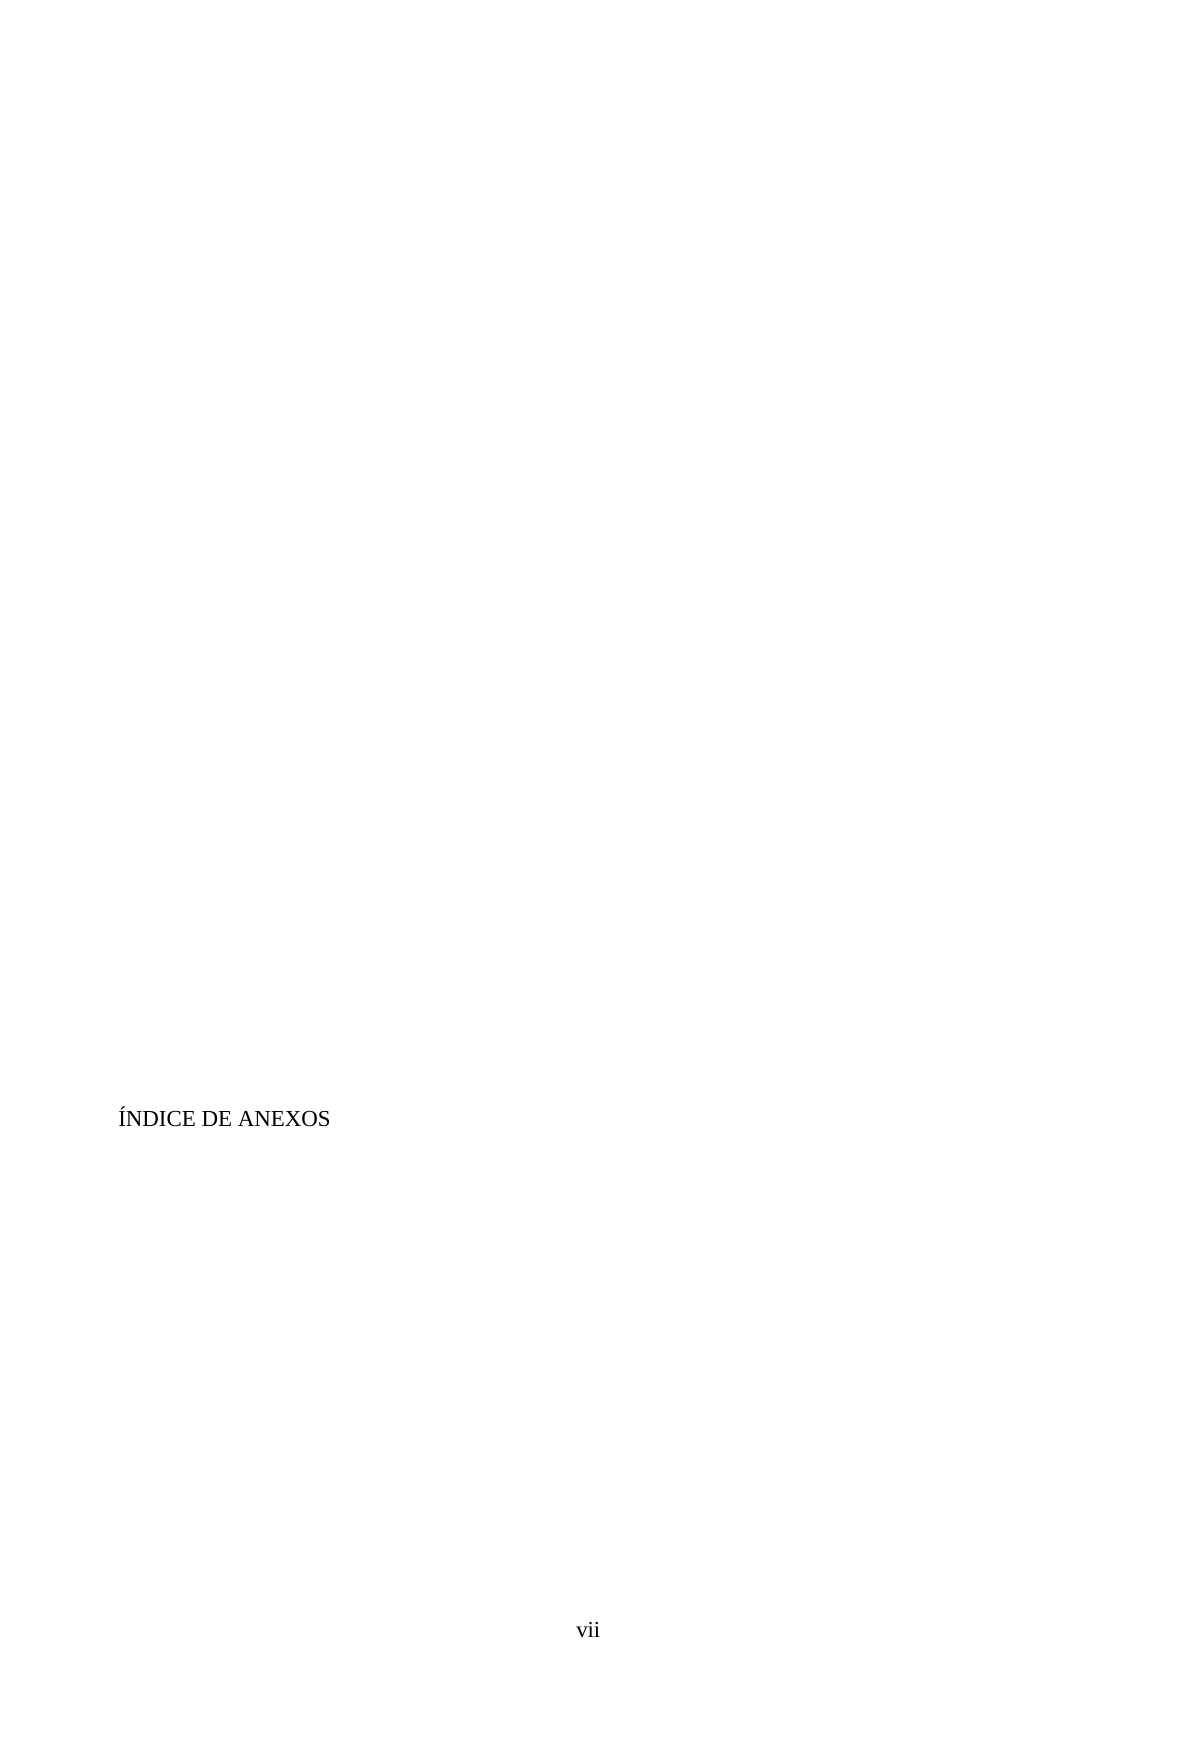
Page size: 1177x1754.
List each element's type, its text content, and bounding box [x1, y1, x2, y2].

text ÍNDICE DE ANEXOS [118, 1105, 1058, 1131]
